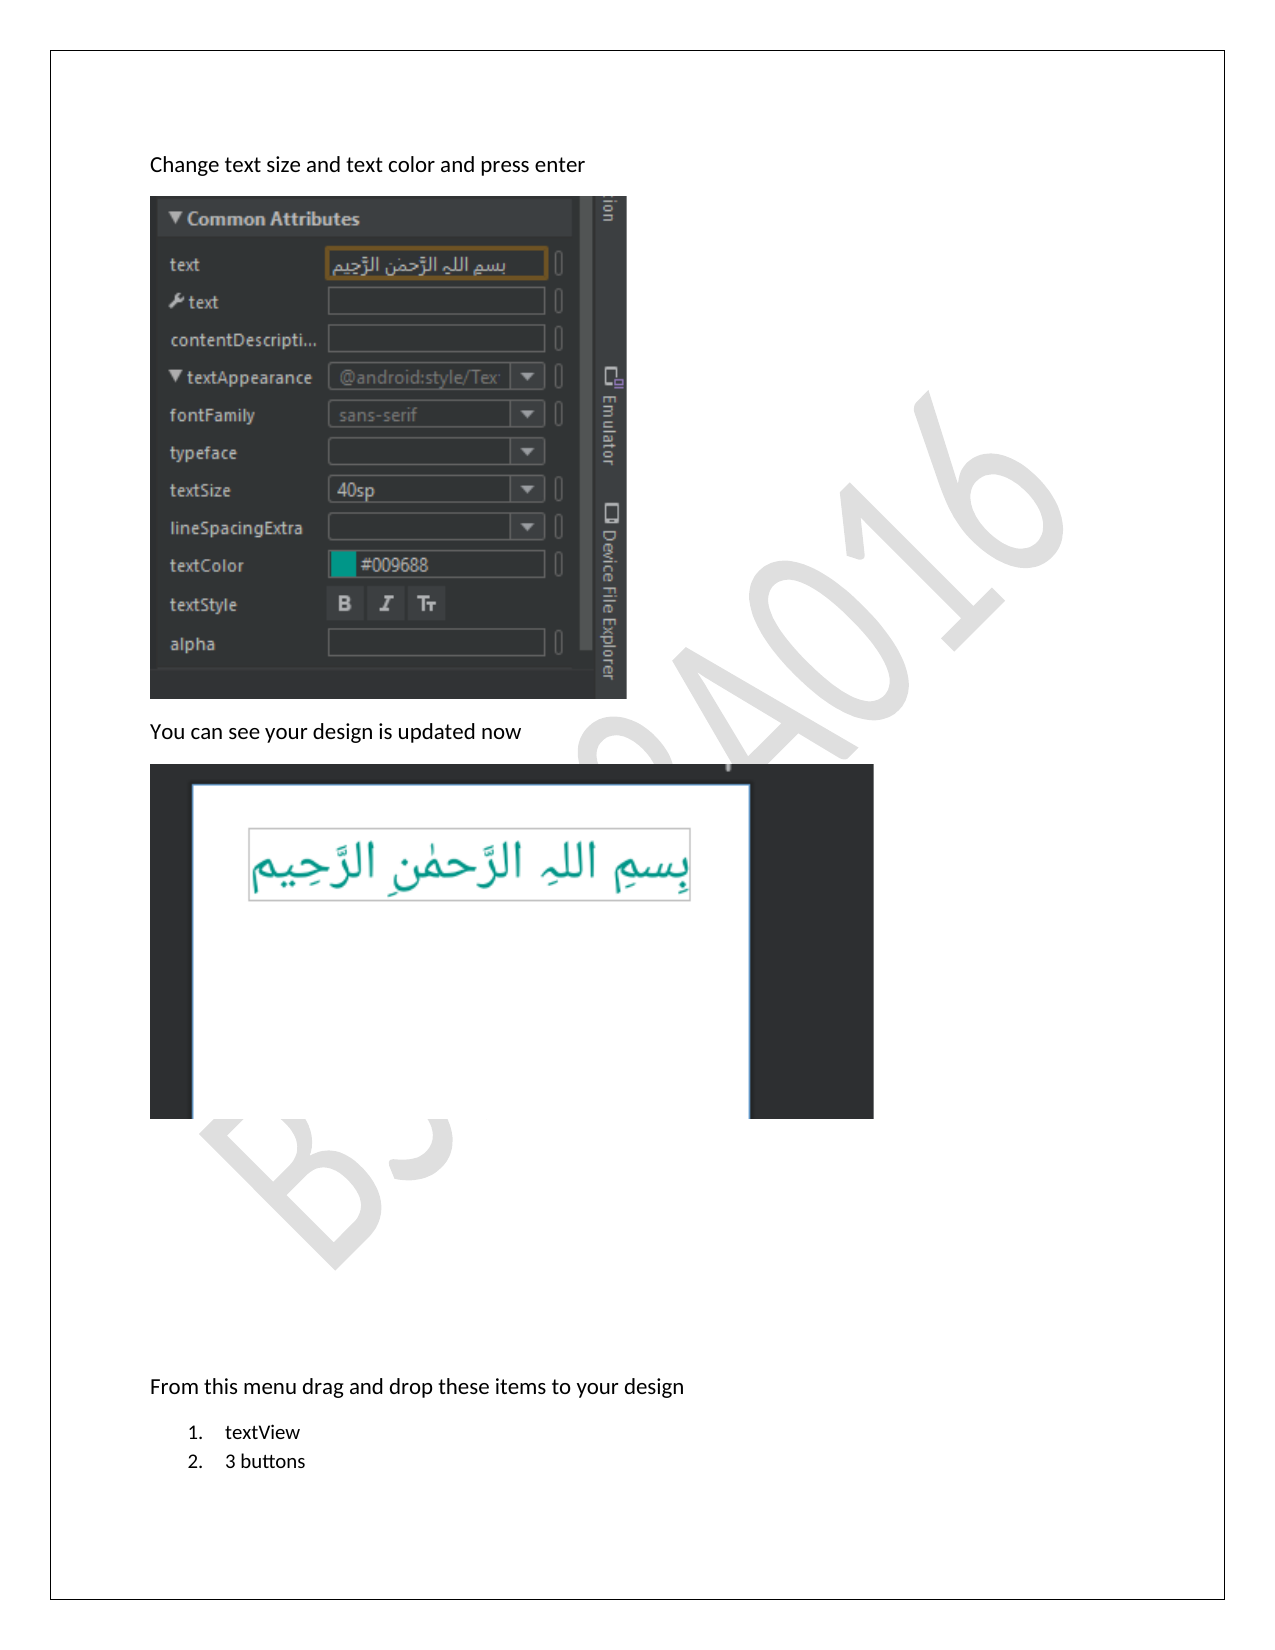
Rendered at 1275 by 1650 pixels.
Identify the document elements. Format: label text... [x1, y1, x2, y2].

picture [150, 764, 874, 1119]
text You can see your design is updated now [150, 717, 1125, 745]
list textView [187, 1419, 1125, 1444]
text Change text size and text color and press enter [150, 150, 1125, 178]
picture [150, 196, 627, 699]
list 3 buttons [187, 1448, 1125, 1474]
text From this menu drag and drop these items to your design [150, 1372, 1125, 1400]
